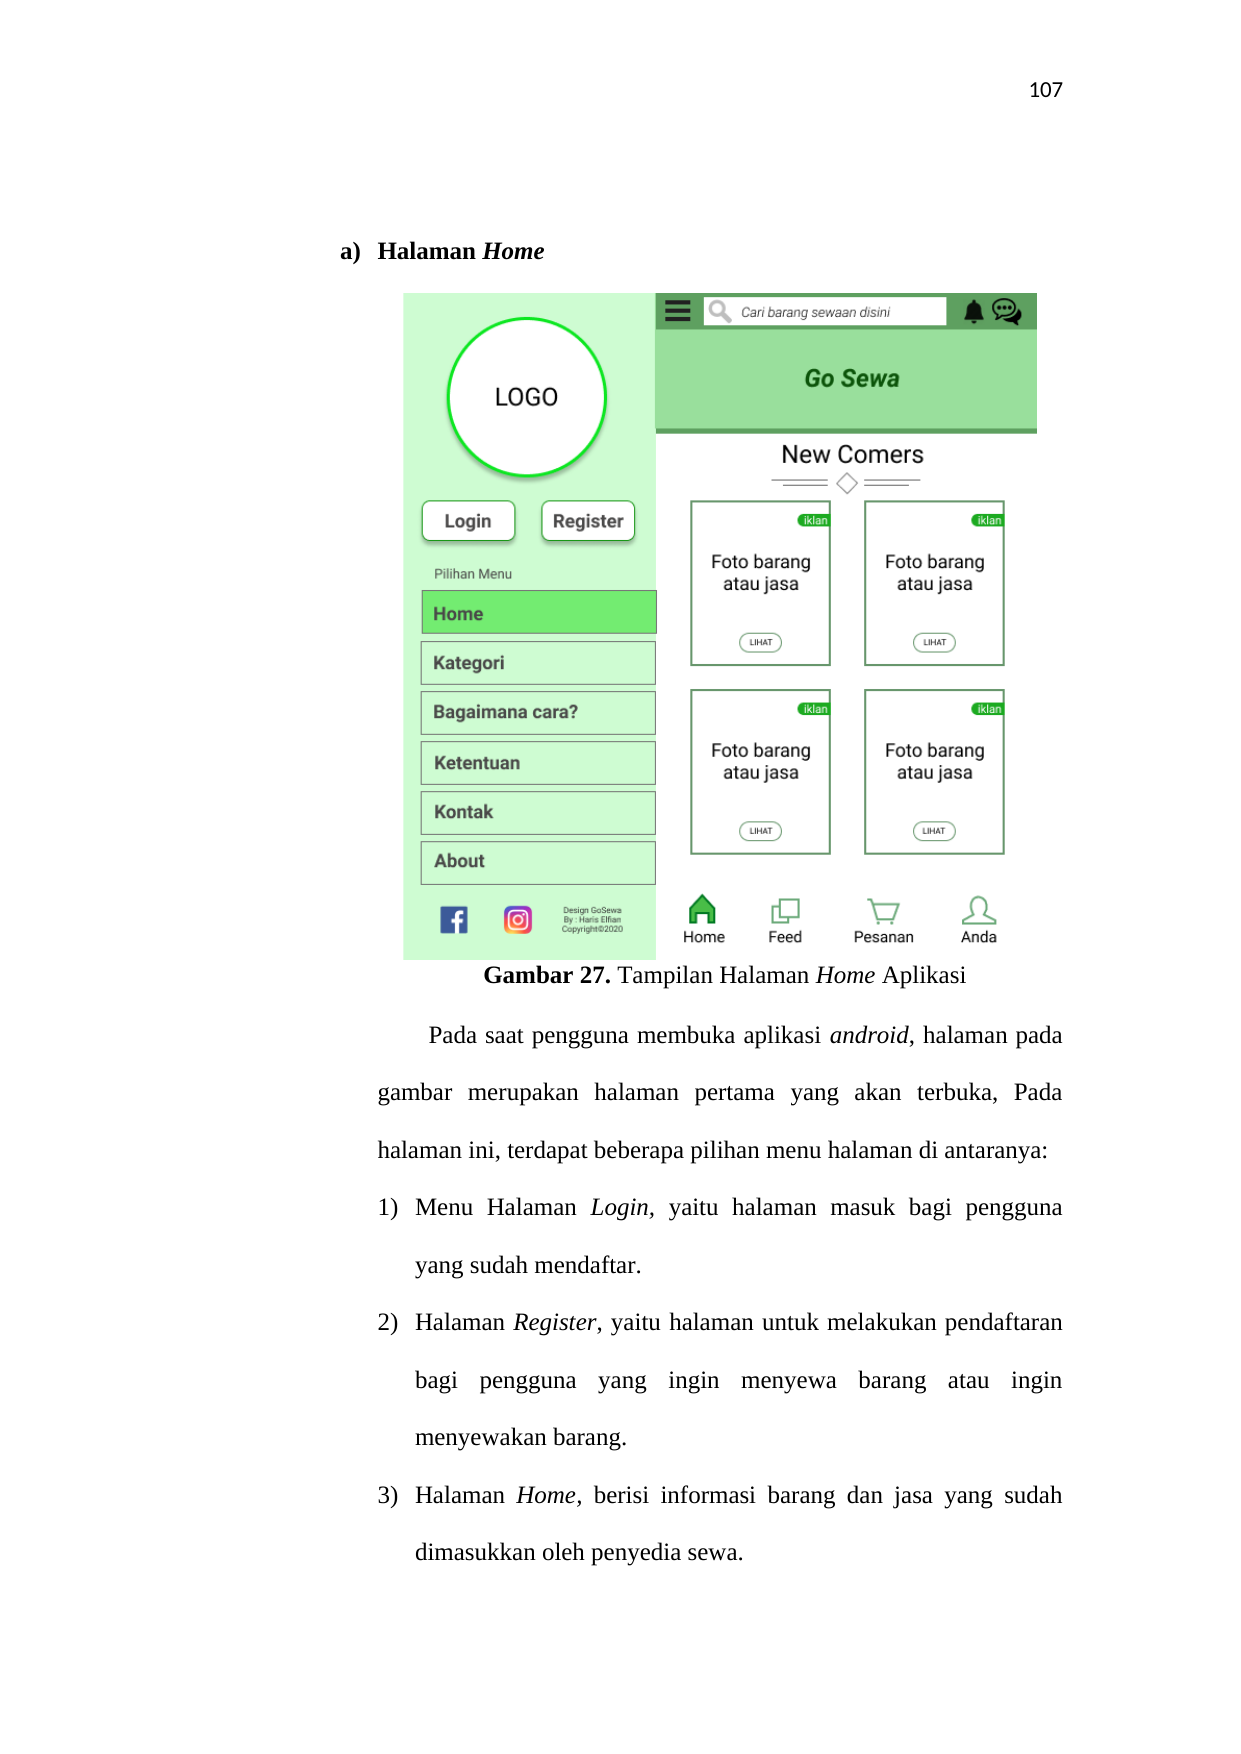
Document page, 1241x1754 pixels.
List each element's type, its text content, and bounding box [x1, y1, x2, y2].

text Gambar 27. Tampilan Halaman Home Aplikasi [311, 960, 1063, 989]
list Halaman Home, berisi informasi barang dan jasa yang sudah dimasukkan oleh penyedia sewa. [377, 1480, 1063, 1566]
list Pada saat pengguna membuka aplikasi android, halaman pada gambar merupakan halaman pertama yang akan terbuka, Pada halaman ini, terdapat beberapa pilihan menu halaman di antaranya: [377, 1020, 1063, 1163]
list Menu Halaman Login, yaitu halaman masuk bagi pengguna yang sudah mendaftar. [377, 1192, 1063, 1278]
list Halaman Register, yaitu halaman untuk melakukan pendaftaran bagi pengguna yang ingin menyewa barang atau ingin menyewakan barang. [377, 1307, 1063, 1451]
list Halaman Home [340, 236, 1063, 265]
picture [403, 293, 1037, 960]
